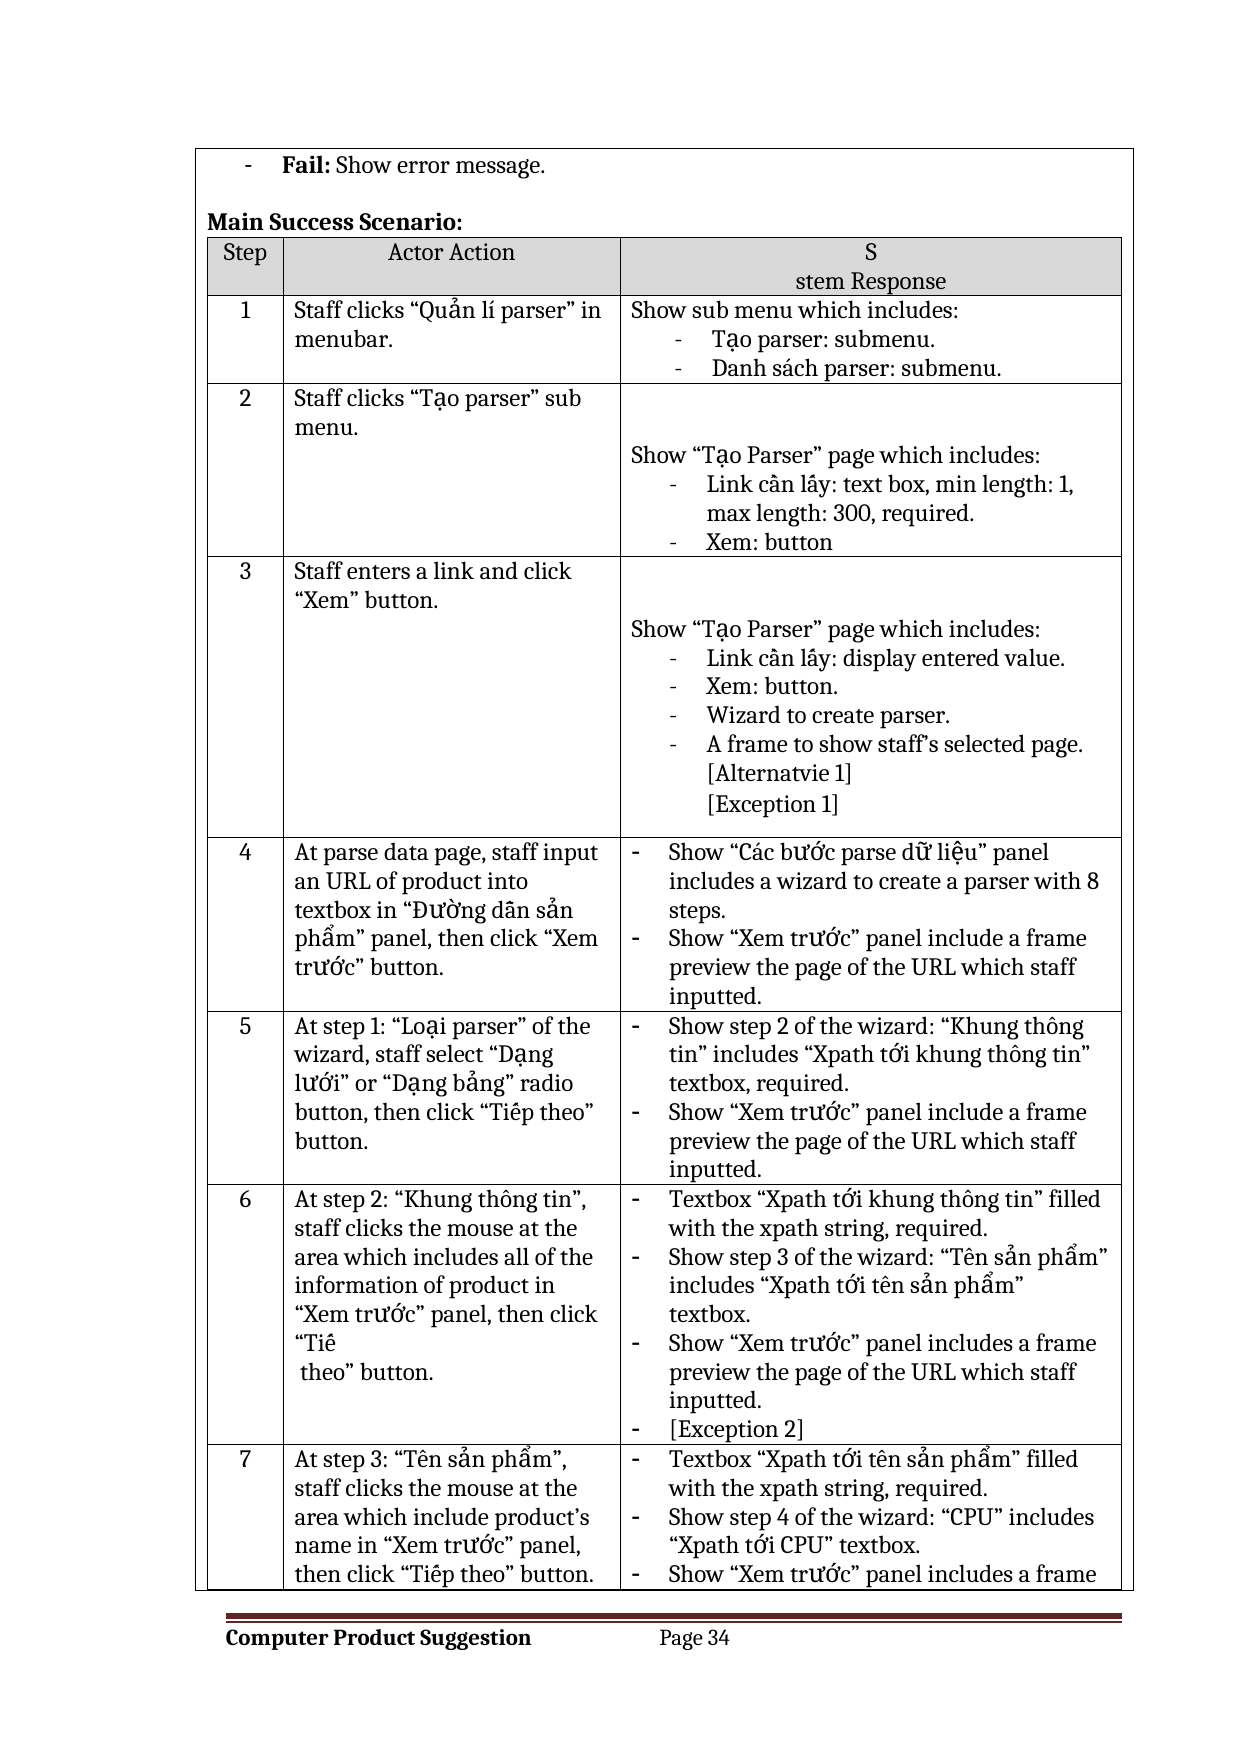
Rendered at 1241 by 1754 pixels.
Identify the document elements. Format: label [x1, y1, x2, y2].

table_cell [196, 149, 1133, 1590]
